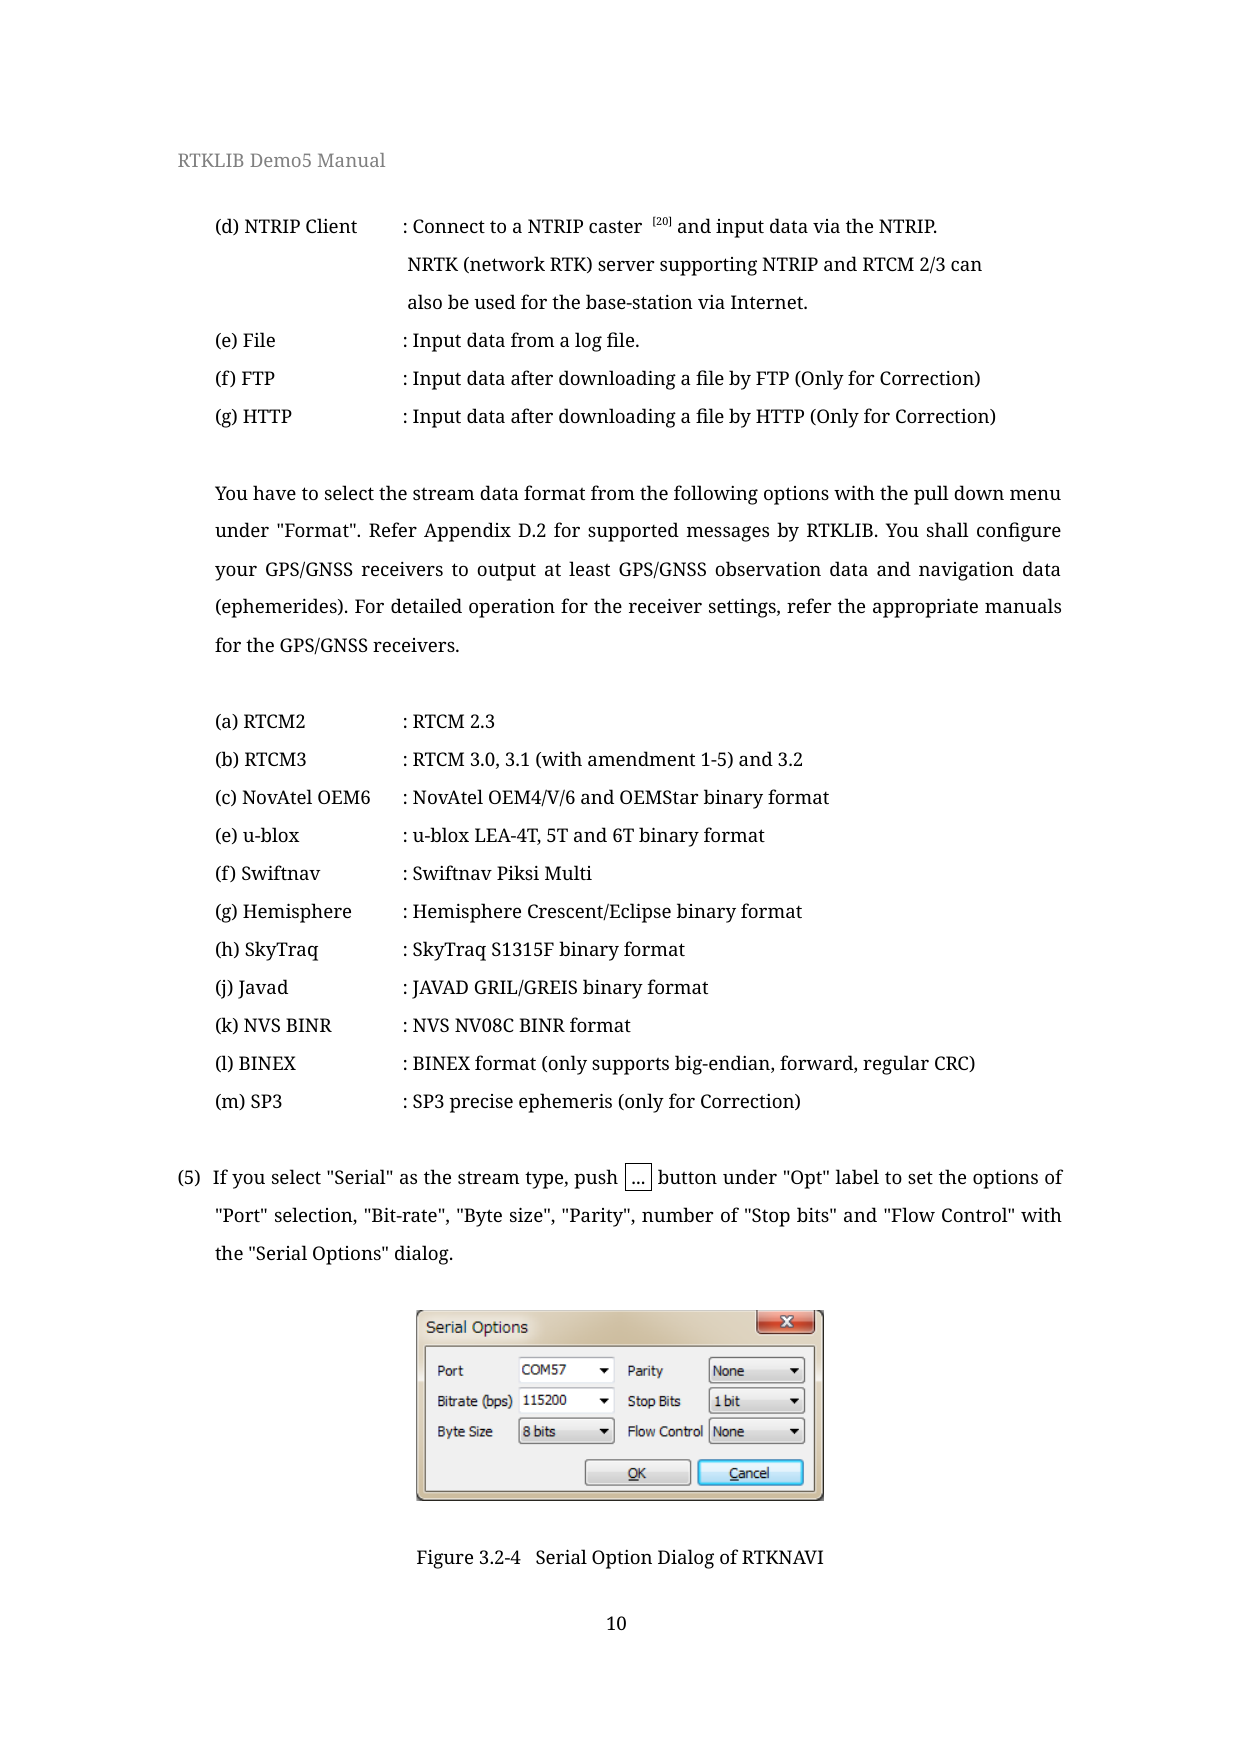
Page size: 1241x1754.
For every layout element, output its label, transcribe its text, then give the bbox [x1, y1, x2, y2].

text (f) Swiftnav : Swiftnav Piksi Multi (g) Hemisphere : Hemisphere Crescent/Eclipse binary format (h) SkyTraq : SkyTraq S1315F binary format (j) Javad : JAVAD GRIL/GREIS binary format (k) NVS BINR : NVS NV08C BINR format (l) BINEX : BINEX format (only supports big-endian, forward, regular CRC) (m) SP3 : SP3 precise ephemeris (only for Correction) [215, 854, 1063, 1120]
text You have to select the stream data format from the following options with the pull down menu under "Format". Refer Appendix D.2 for supported messages by RTKLIB. You shall configure your GPS/GNSS receivers to output at least GPS/GNSS observation data and navigation data (ephemerides). For detailed operation for the receiver settings, refer the appropriate manuals for the GPS/GNSS receivers. [215, 473, 1063, 664]
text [215, 207, 1063, 436]
text Figure 3.2-4 Serial Option Dialog of RTKNAVI [177, 1538, 1063, 1576]
text (a) RTCM2 : RTCM 2.3 (b) RTCM3 : RTCM 3.0, 3.1 (with amendment 1-5) and 3.2 (c) NovAtel OEM6 : NovAtel OEM4/V/6 and OEMStar binary format (e) u-blox : u-blox LEA-4T, 5T and 6T binary format [215, 702, 1063, 854]
list If you select "Serial" as the stream type, push ... button under "Opt" label to set the options of "Port" selection, "Bit-rate", "Byte size", "Parity", number of "Stop bits" and "Flow Control" with the "Serial Options" dialog. [177, 1158, 1063, 1272]
picture [416, 1310, 824, 1501]
